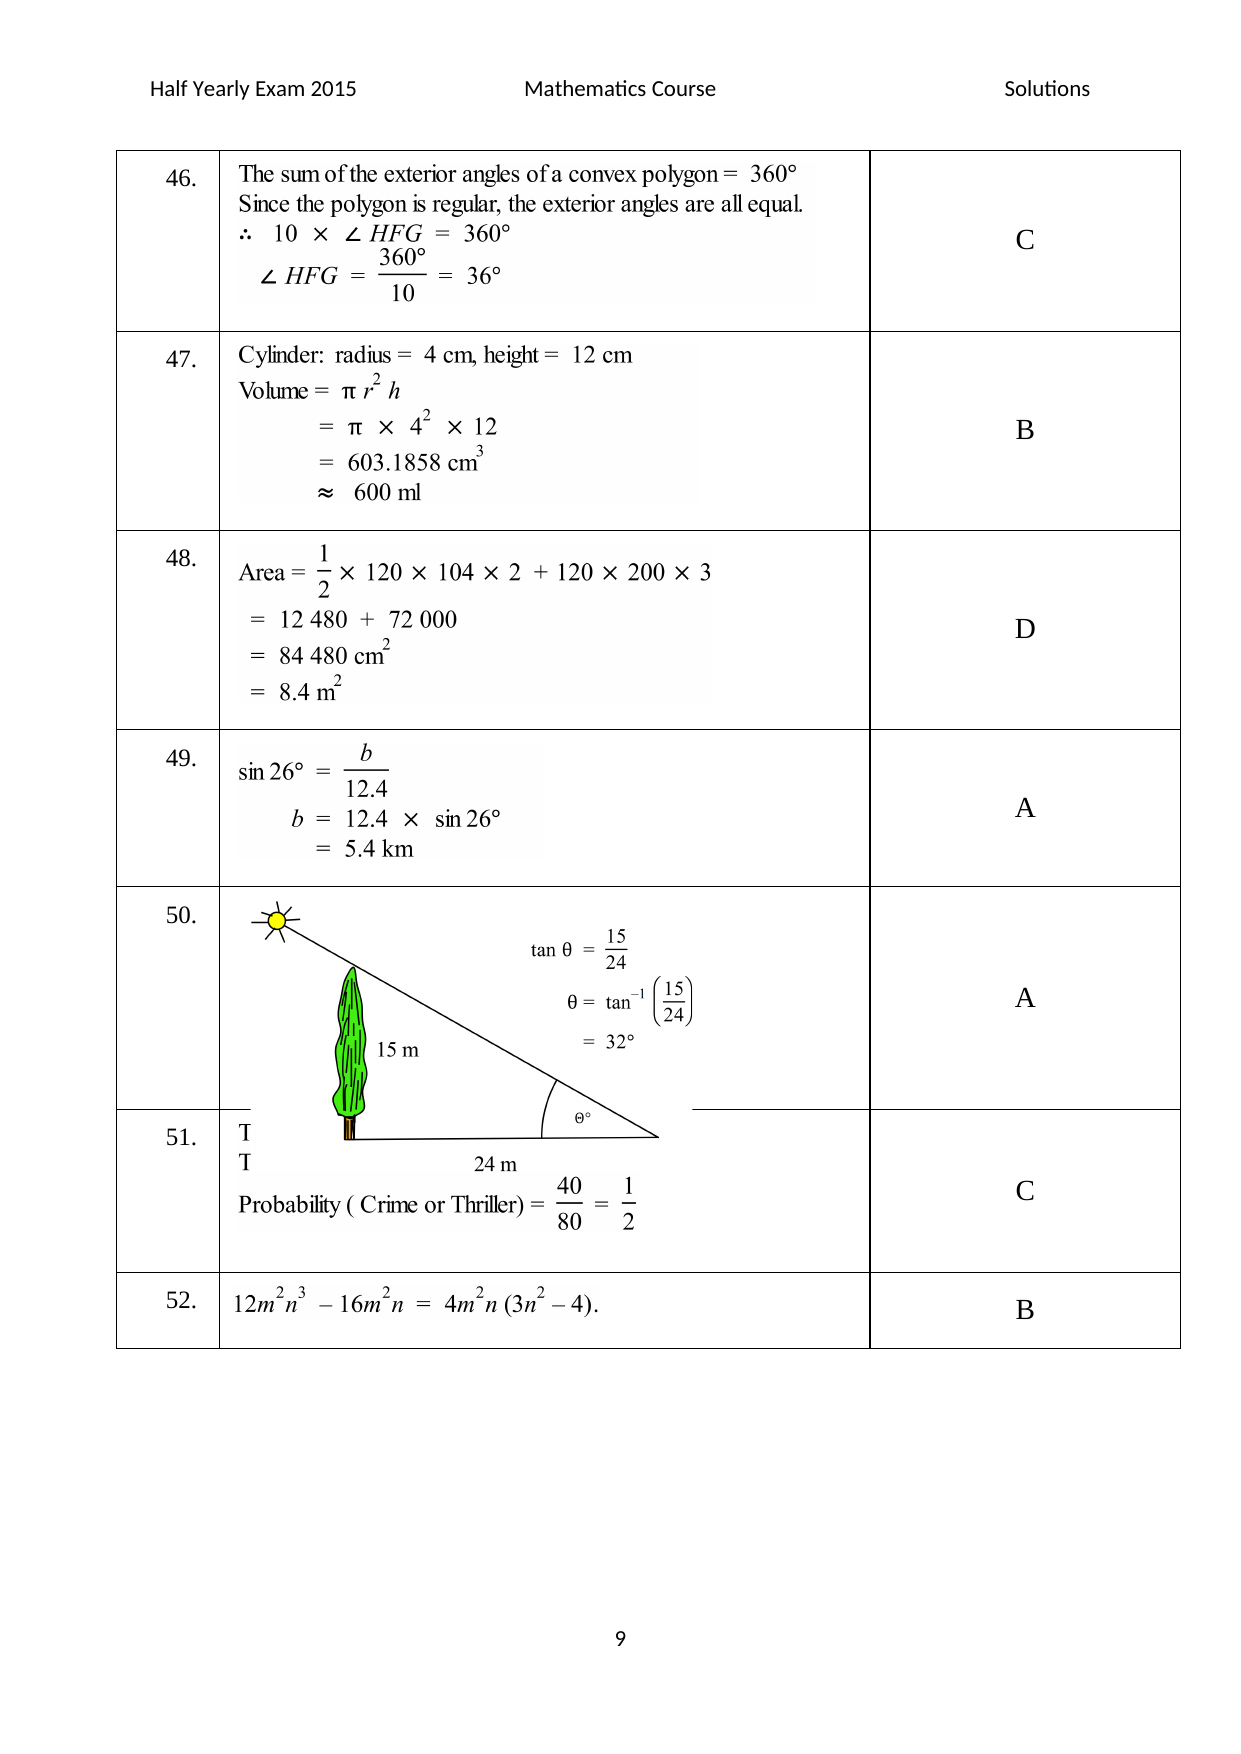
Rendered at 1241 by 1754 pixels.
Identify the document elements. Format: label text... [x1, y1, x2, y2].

table_cell B [871, 332, 1180, 530]
table_cell [220, 1110, 869, 1272]
table_cell [220, 730, 869, 886]
table_cell C [871, 1110, 1180, 1272]
table_cell [220, 151, 869, 331]
picture [237, 900, 693, 1232]
table_cell D [871, 531, 1180, 729]
picture [237, 344, 700, 502]
table_cell [117, 151, 219, 331]
picture [237, 543, 713, 702]
table_cell [117, 1273, 219, 1348]
table_cell [220, 887, 869, 1109]
table_cell [117, 730, 219, 886]
table_cell A [871, 730, 1180, 886]
table_cell [220, 332, 869, 530]
table_cell [117, 887, 219, 1109]
picture [237, 163, 817, 303]
picture [237, 742, 544, 859]
picture [231, 1285, 600, 1320]
table_cell [220, 531, 869, 729]
table_cell [117, 1110, 219, 1272]
table_cell C [871, 151, 1180, 331]
table_cell B [871, 1273, 1180, 1348]
table_cell [117, 332, 219, 530]
table_cell [117, 531, 219, 729]
table_cell A [871, 887, 1180, 1109]
table_cell [220, 1273, 869, 1348]
